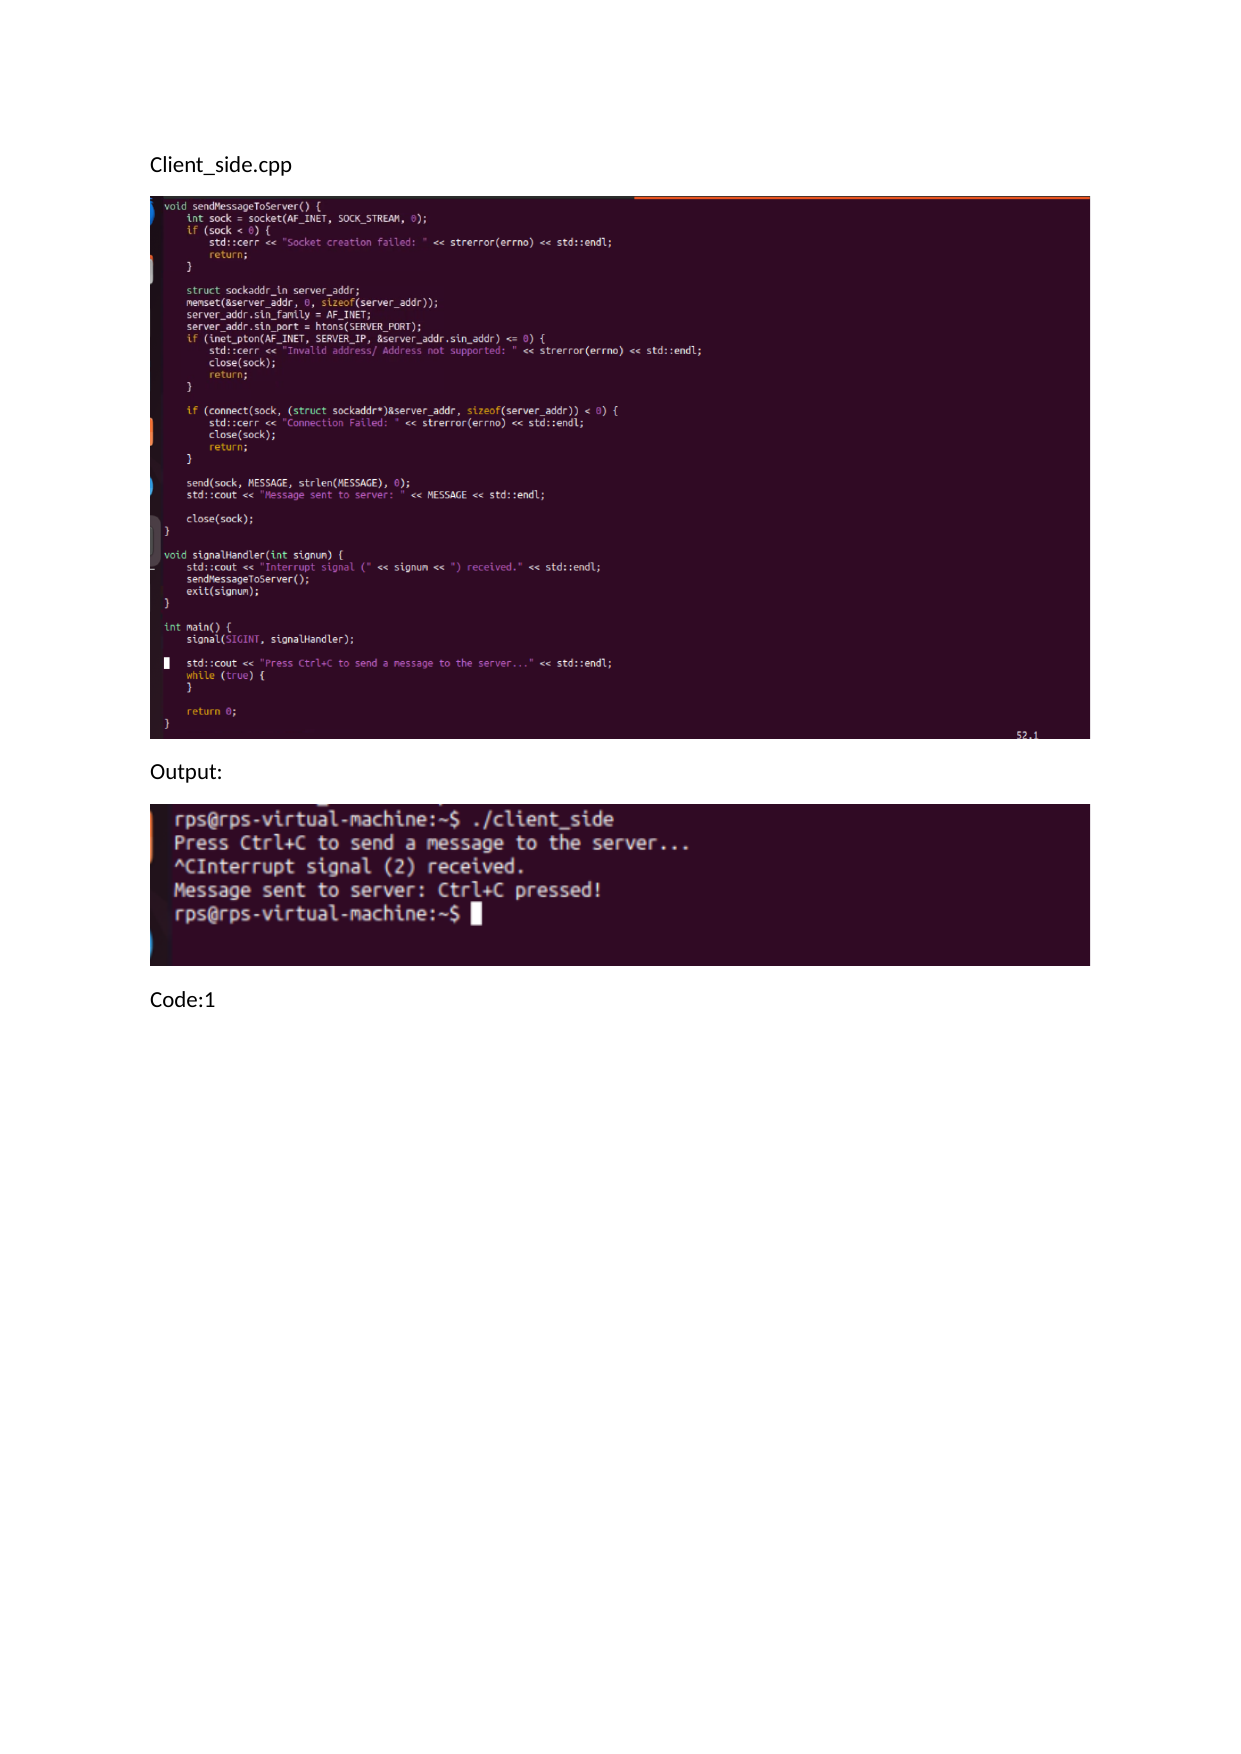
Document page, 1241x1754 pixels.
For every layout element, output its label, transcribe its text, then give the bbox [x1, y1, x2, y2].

picture [150, 196, 1091, 739]
text Output: [150, 757, 1090, 785]
picture [150, 804, 1091, 966]
text Client_side.cpp [150, 150, 1090, 178]
text Code:1 [150, 985, 1090, 1013]
